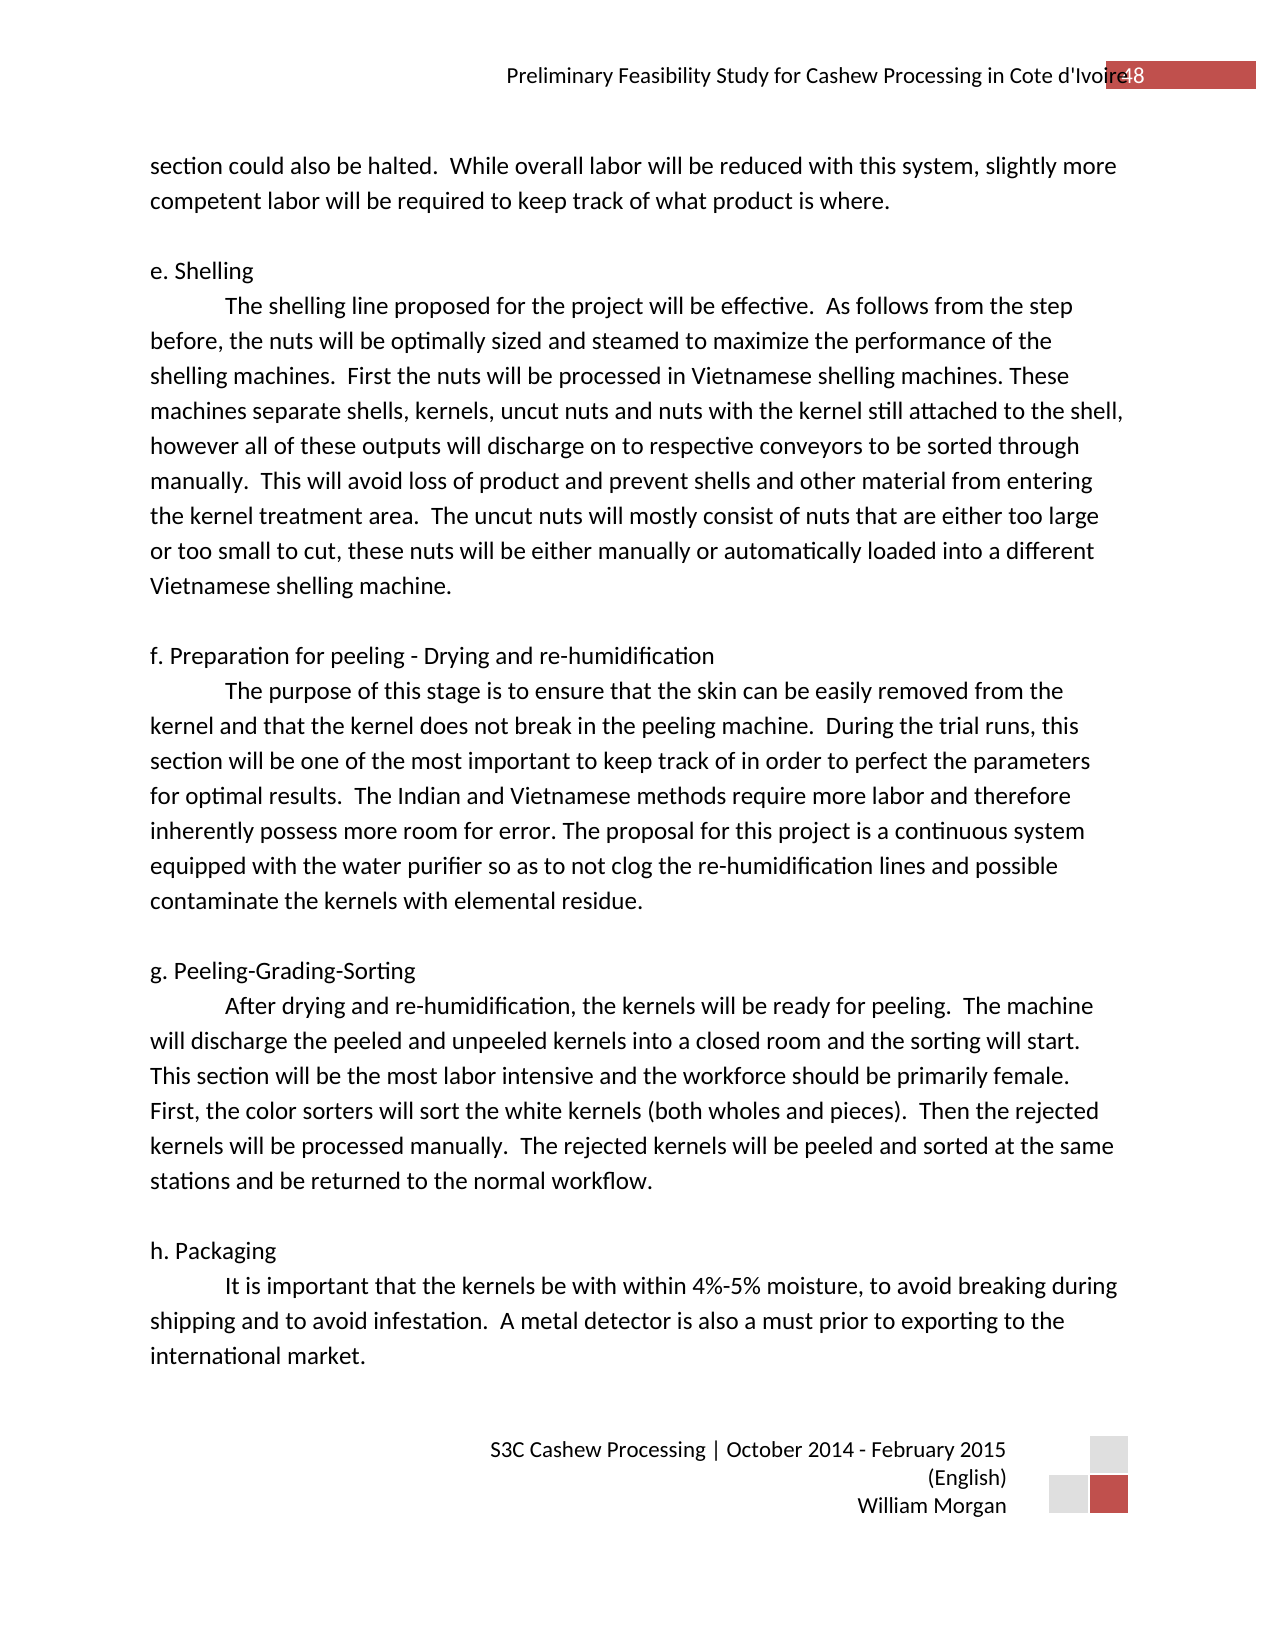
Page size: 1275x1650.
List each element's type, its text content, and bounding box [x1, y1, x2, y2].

text It is important that the kernels be with within 4%-5% moisture, to avoid breaking during shipping and to avoid infestation. A metal detector is also a must prior to exporting to the international market. [150, 1270, 1125, 1371]
text e. Shelling [150, 255, 1125, 286]
text After drying and re-humidification, the kernels will be ready for peeling. The machine will discharge the peeled and unpeeled kernels into a closed room and the sorting will start. This section will be the most labor intensive and the workforce should be primarily female. [150, 990, 1125, 1091]
text h. Packaging [150, 1235, 1125, 1266]
text g. Peeling-Grading-Sorting [150, 955, 1125, 986]
text f. Preparation for peeling - Drying and re-humidification [150, 640, 1125, 671]
text First, the color sorters will sort the white kernels (both wholes and pieces). Then the rejected kernels will be processed manually. The rejected kernels will be peeled and sorted at the same stations and be returned to the normal workflow. [150, 1095, 1125, 1196]
text The purpose of this stage is to ensure that the skin can be easily removed from the kernel and that the kernel does not break in the peeling machine. During the trial runs, this section will be one of the most important to keep track of in order to perfect the parameters for optimal results. The Indian and Vietnamese methods require more labor and therefore inherently possess more room for error. The proposal for this project is a continuous system equipped with the water purifier so as to not clog the re-humidification lines and possible contaminate the kernels with elemental residue. [150, 675, 1125, 916]
text The shelling line proposed for the project will be effective. As follows from the step before, the nuts will be optimally sized and steamed to maximize the performance of the shelling machines. First the nuts will be processed in Vietnamese shelling machines. These machines separate shells, kernels, uncut nuts and nuts with the kernel still attached to the shell, however all of these outputs will discharge on to respective conveyors to be sorted through manually. This will avoid loss of product and prevent shells and other material from entering the kernel treatment area. The uncut nuts will mostly consist of nuts that are either too large or too small to cut, these nuts will be either manually or automatically loaded into a different Vietnamese shelling machine. [150, 290, 1125, 601]
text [150, 150, 1125, 216]
